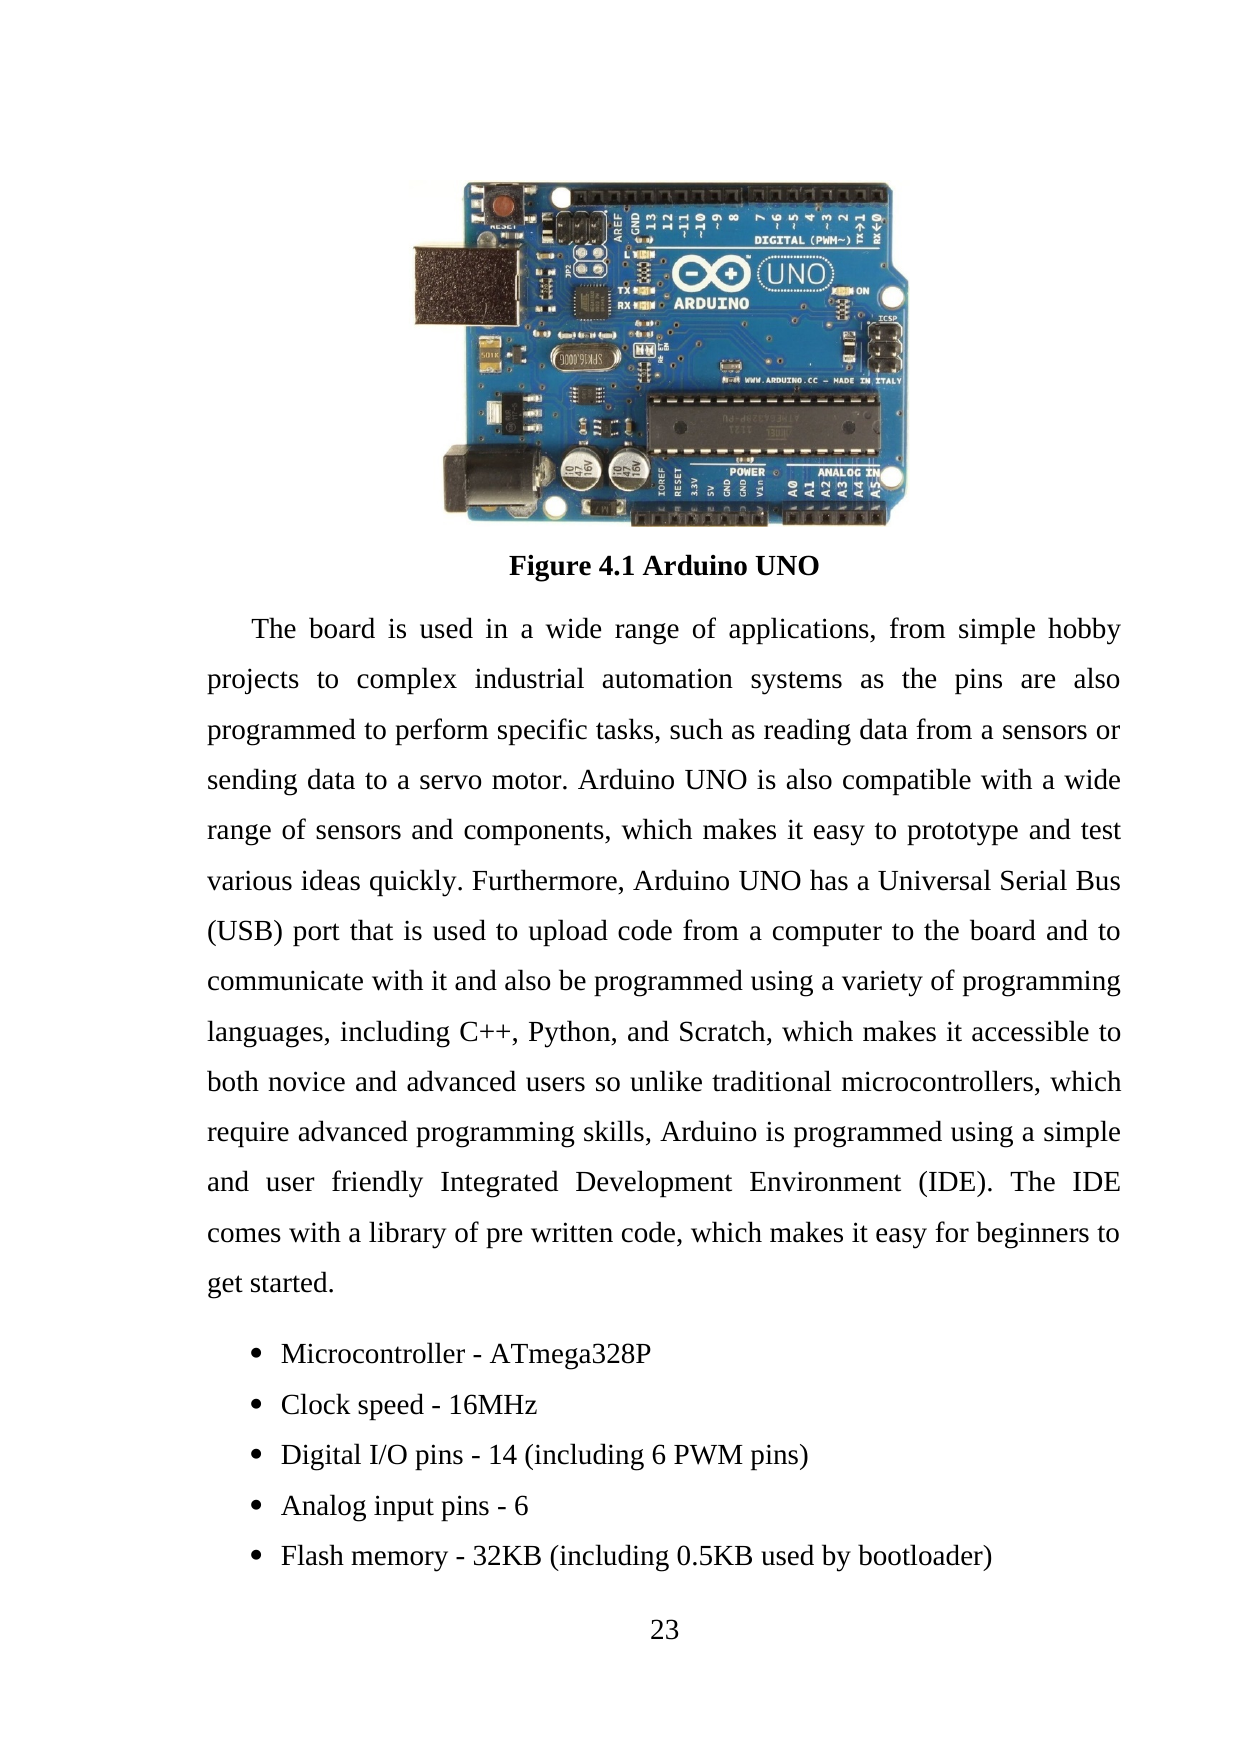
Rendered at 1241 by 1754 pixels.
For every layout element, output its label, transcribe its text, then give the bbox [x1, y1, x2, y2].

list Flash memory - 32KB (including 0.5KB used by bootloader) [251, 1538, 1122, 1572]
picture [408, 180, 910, 527]
list Digital I/O pins - 14 (including 6 PWM pins) [251, 1437, 1122, 1471]
list Microcontroller - ATmega328P [251, 1337, 1122, 1370]
text Figure 4.1 Arduino UNO [207, 548, 1122, 582]
text The board is used in a wide range of applications, from simple hobby projects to complex industrial automation systems as the pins are also programmed to perform specific tasks, such as reading data from a sensors or sending data to a servo motor. Arduino UNO is also compatible with a wide range of sensors and components, which makes it easy to prototype and test various ideas quickly. Furthermore, Arduino UNO has a Universal Serial Bus (USB) port that is used to upload code from a computer to the board and to communicate with it and also be programmed using a variety of programming languages, including C++, Python, and Scratch, which makes it accessible to both novice and advanced users so unlike traditional microcontrollers, which require advanced programming skills, Arduino is programmed using a simple and user friendly Integrated Development Environment (IDE). The IDE comes with a library of pre written code, which makes it easy for beginners to get started. [207, 611, 1122, 1299]
list Analog input pins - 6 [251, 1488, 1122, 1521]
list Clock speed - 16MHz [251, 1387, 1122, 1421]
